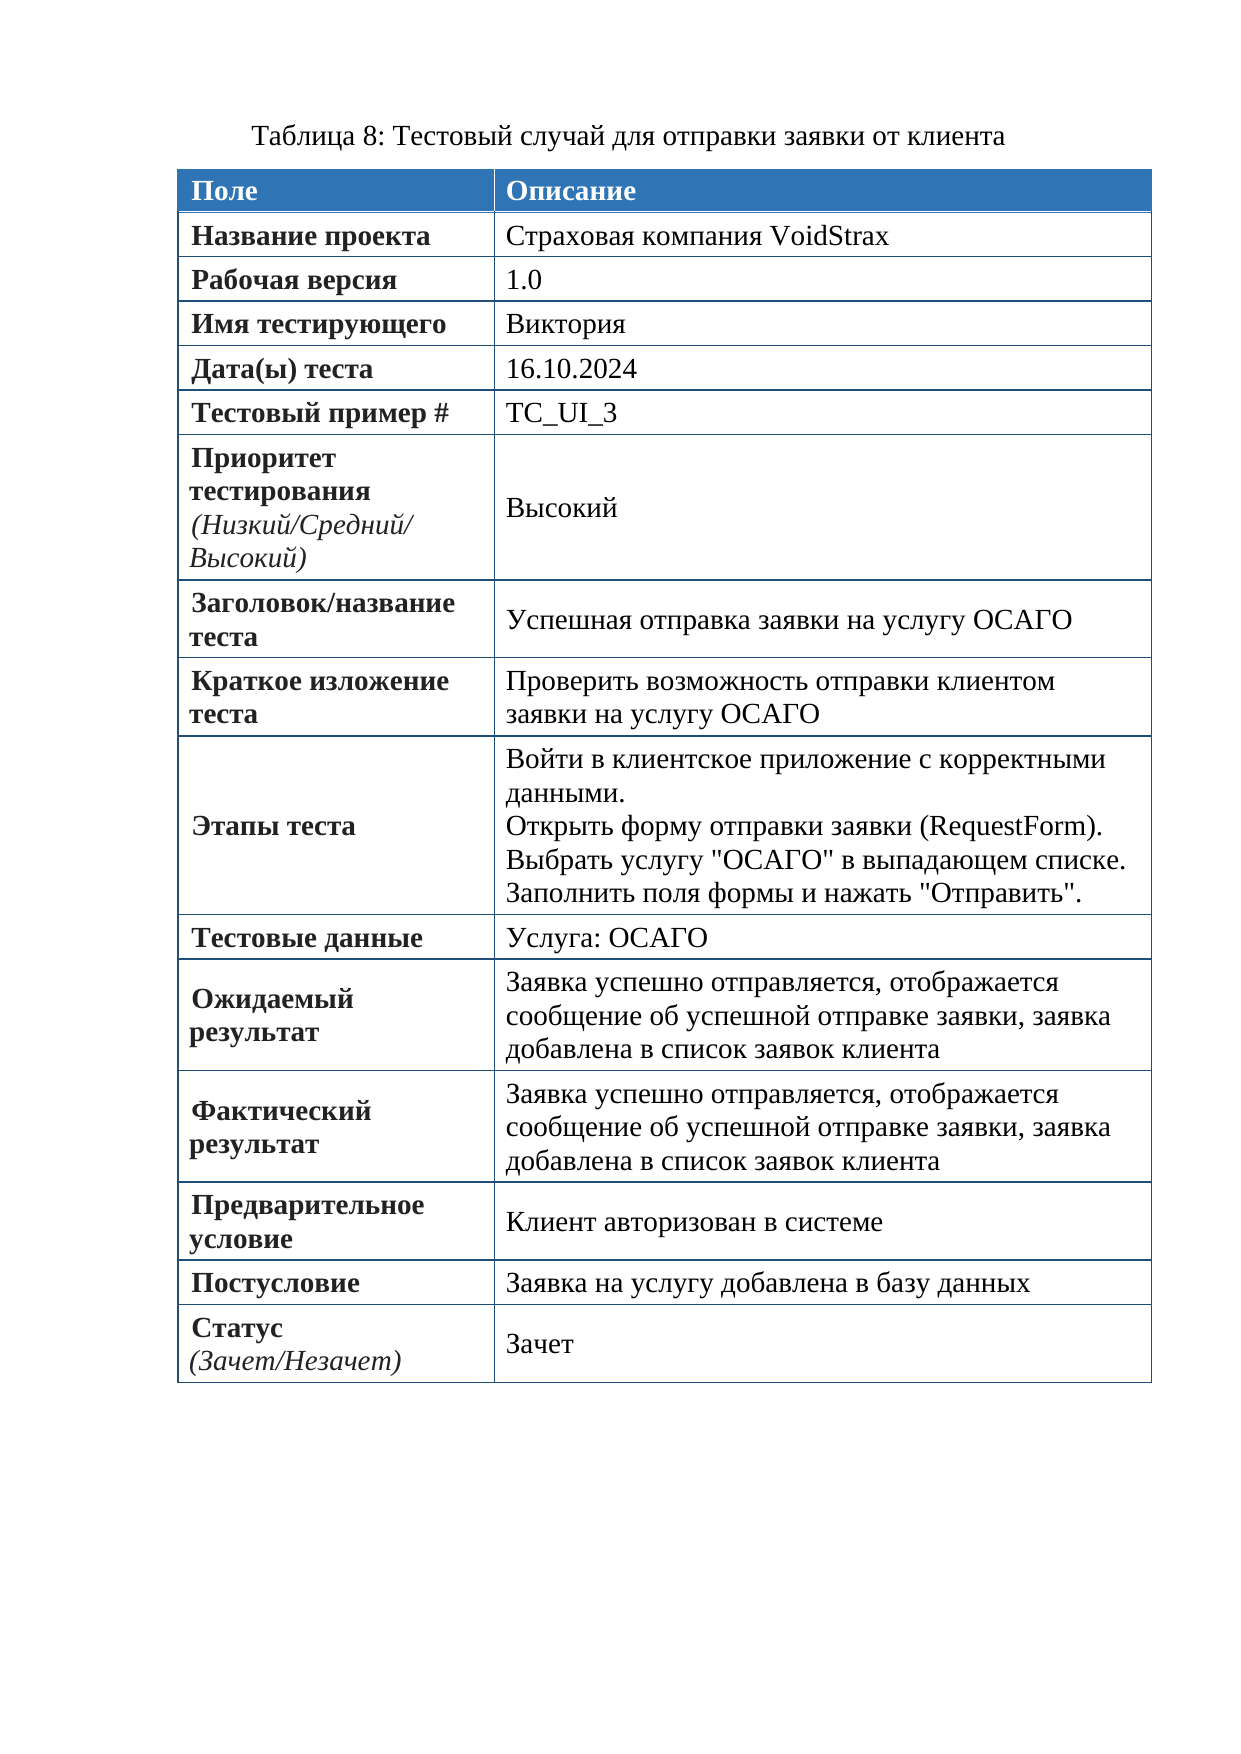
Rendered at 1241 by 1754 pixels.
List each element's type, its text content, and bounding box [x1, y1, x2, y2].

table_cell 16.10.2024 [495, 346, 1151, 389]
table_cell Дата(ы) теста [179, 346, 494, 389]
table_cell TC_UI_3 [495, 391, 1151, 434]
table_cell Ожидаемый результат [179, 960, 494, 1069]
table_cell Тестовый пример # [179, 391, 494, 434]
table_cell Заявка успешно отправляется, отображается сообщение об успешной отправке заявки, заявка добавлена в список заявок клиента [495, 1071, 1151, 1181]
table_header Описание [495, 169, 1151, 211]
table_cell Приоритет тестирования (Низкий/Средний/Высокий) [179, 435, 494, 579]
table_cell Услуга: ОСАГО [495, 915, 1151, 958]
table_cell Успешная отправка заявки на услугу ОСАГО [495, 581, 1151, 657]
table_cell Заголовок/название теста [179, 581, 494, 657]
table_cell Имя тестирующего [179, 302, 494, 345]
table_cell Высокий [495, 435, 1151, 579]
table_cell Клиент авторизован в системе [495, 1183, 1151, 1259]
table_cell Проверить возможность отправки клиентом заявки на услугу ОСАГО [495, 658, 1151, 735]
table_cell Тестовые данные [179, 915, 494, 958]
table_cell Рабочая версия [179, 257, 494, 300]
table_cell Предварительное условие [179, 1183, 494, 1259]
table_cell Зачет [495, 1305, 1151, 1382]
table_cell Войти в клиентское приложение с корректными данными. Открыть форму отправки заявки (RequestForm). Выбрать услугу "ОСАГО" в выпадающем списке. Заполнить поля формы и нажать "Отправить". [495, 737, 1151, 913]
table_cell Фактический результат [179, 1071, 494, 1181]
table_cell Статус (Зачет/Незачет) [179, 1305, 494, 1382]
table_header Поле [179, 169, 494, 211]
table_cell Заявка на услугу добавлена в базу данных [495, 1261, 1151, 1304]
table_cell Виктория [495, 302, 1151, 345]
table_cell Заявка успешно отправляется, отображается сообщение об успешной отправке заявки, заявка добавлена в список заявок клиента [495, 960, 1151, 1069]
table_cell Название проекта [179, 213, 494, 256]
table_cell 1.0 [495, 257, 1151, 300]
table_cell Страховая компания VoidStrax [495, 213, 1151, 256]
table_cell Этапы теста [179, 737, 494, 913]
table_cell Постусловие [179, 1261, 494, 1304]
text Таблица 8: Тестовый случай для отправки заявки от клиента [177, 118, 1152, 152]
table_cell Краткое изложение теста [179, 658, 494, 735]
